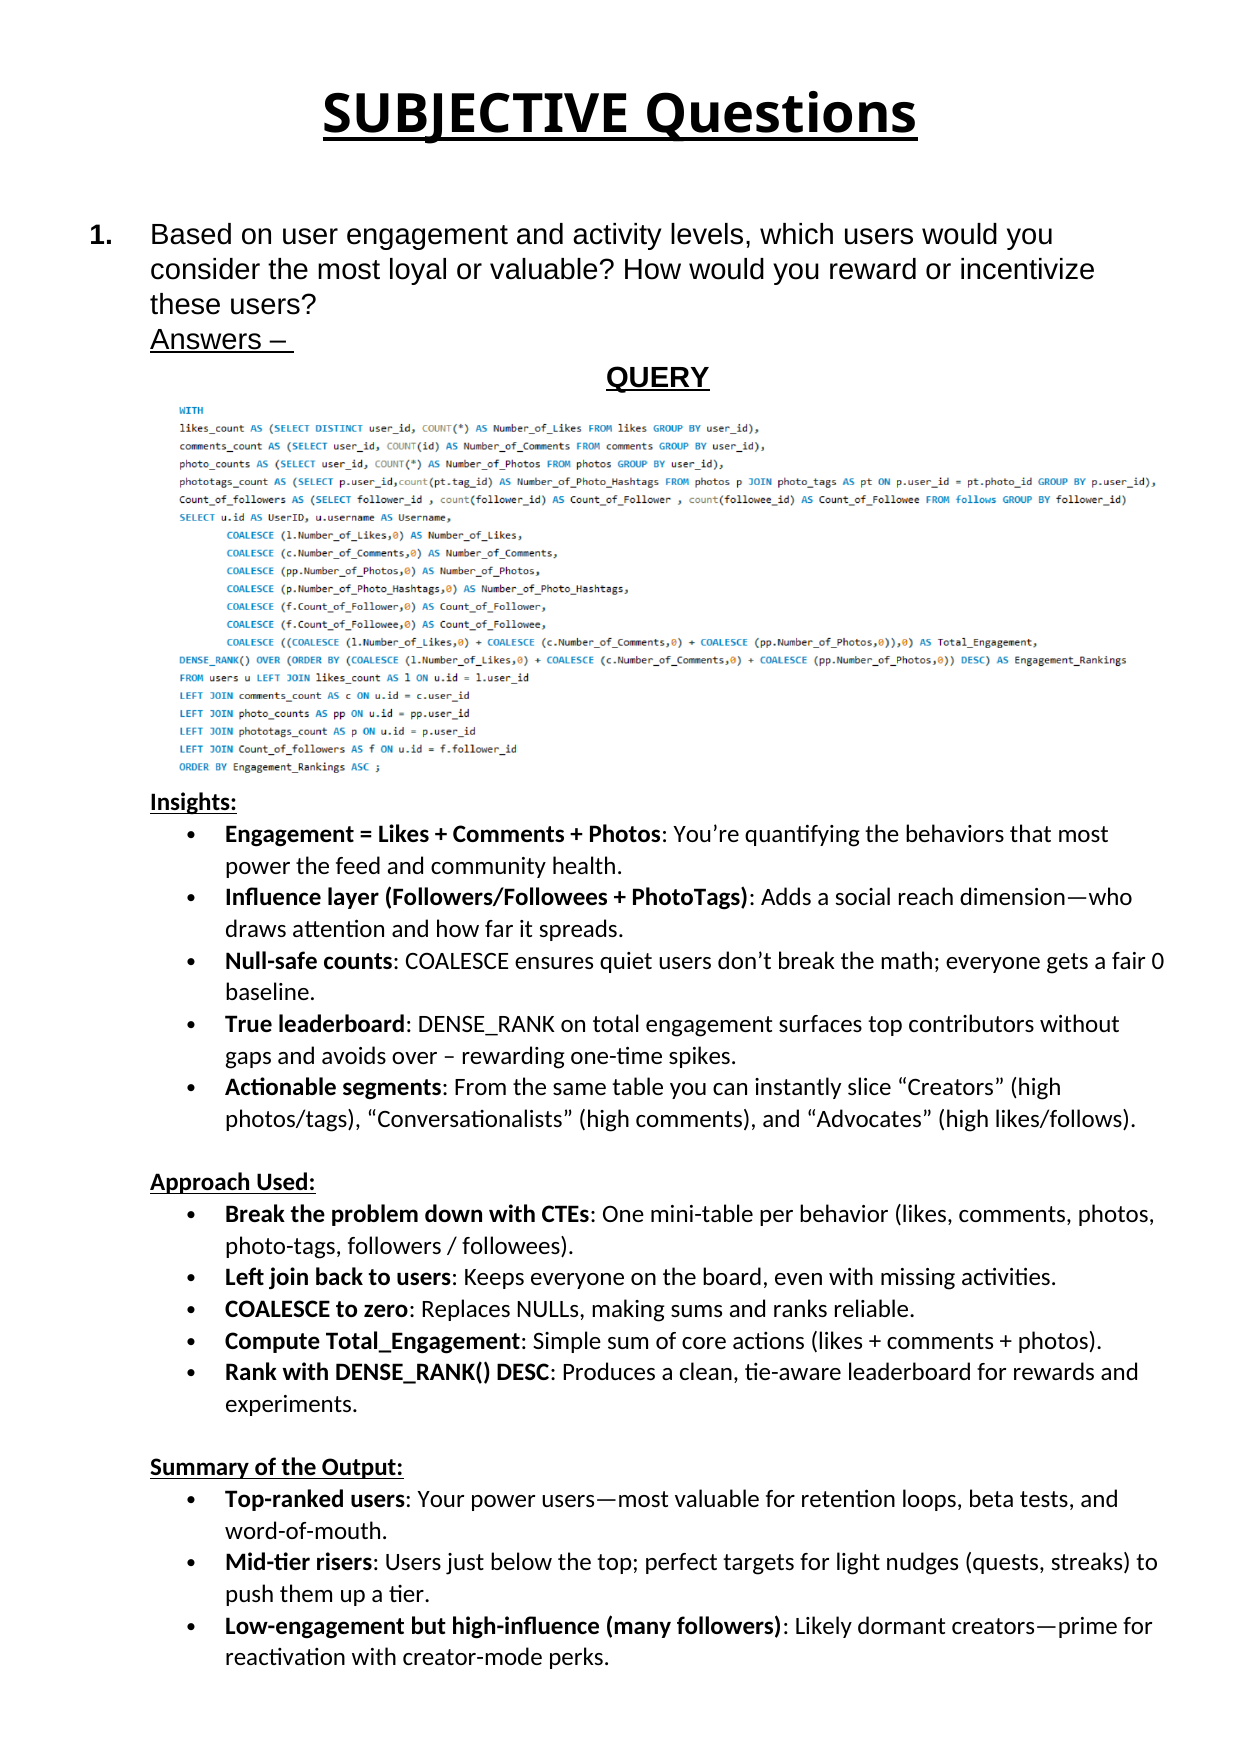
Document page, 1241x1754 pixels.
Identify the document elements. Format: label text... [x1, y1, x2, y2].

list Left join back to users: Keeps everyone on the board, even with missing activities. [187, 1261, 1165, 1292]
list Null-safe counts: COALESCE ensures quiet users don’t break the math; everyone gets a fair 0 baseline. [187, 945, 1165, 1007]
list Break the problem down with CTEs: One mini-table per behavior (likes, comments, photos, photo-tags, followers / followees). [187, 1198, 1165, 1260]
text Insights: [150, 786, 1165, 817]
text Summary of the Output: [150, 1451, 1165, 1482]
list Actionable segments: From the same table you can instantly slice “Creators” (high photos/tags), “Conversationalists” (high comments), and “Advocates” (high likes/follows). [187, 1071, 1165, 1134]
list Low-engagement but high-influence (many followers): Likely dormant creators—prime for reactivation with creator-mode perks. [187, 1610, 1165, 1672]
list Answers – [150, 322, 1165, 355]
list Rank with DENSE_RANK() DESC: Produces a clean, tie-aware leaderboard for rewards and experiments. [187, 1356, 1165, 1419]
list True leaderboard: DENSE_RANK on total engagement surfaces top contributors without gaps and avoids over – rewarding one-time spikes. [187, 1008, 1165, 1070]
text QUERY [150, 360, 1165, 394]
list Engagement = Likes + Comments + Photos: You’re quantifying the behaviors that most power the feed and community health. [187, 818, 1165, 880]
list Based on user engagement and activity levels, which users would you consider the most loyal or valuable? How would you reward or incentivize these users? [112, 217, 1165, 320]
text SUBJECTIVE Questions [75, 75, 1165, 149]
list Influence layer (Followers/Followees + PhotoTags): Adds a social reach dimension—who draws attention and how far it spreads. [187, 881, 1165, 944]
list Top-ranked users: Your power users—most valuable for retention loops, beta tests, and word-of-mouth. [187, 1483, 1165, 1545]
picture [166, 398, 1166, 783]
text Approach Used: [150, 1166, 1165, 1197]
list Mid-tier risers: Users just below the top; perfect targets for light nudges (quests, streaks) to push them up a tier. [187, 1546, 1165, 1609]
list COALESCE to zero: Replaces NULLs, making sums and ranks reliable. [187, 1293, 1165, 1324]
list Compute Total_Engagement: Simple sum of core actions (likes + comments + photos). [187, 1325, 1165, 1355]
